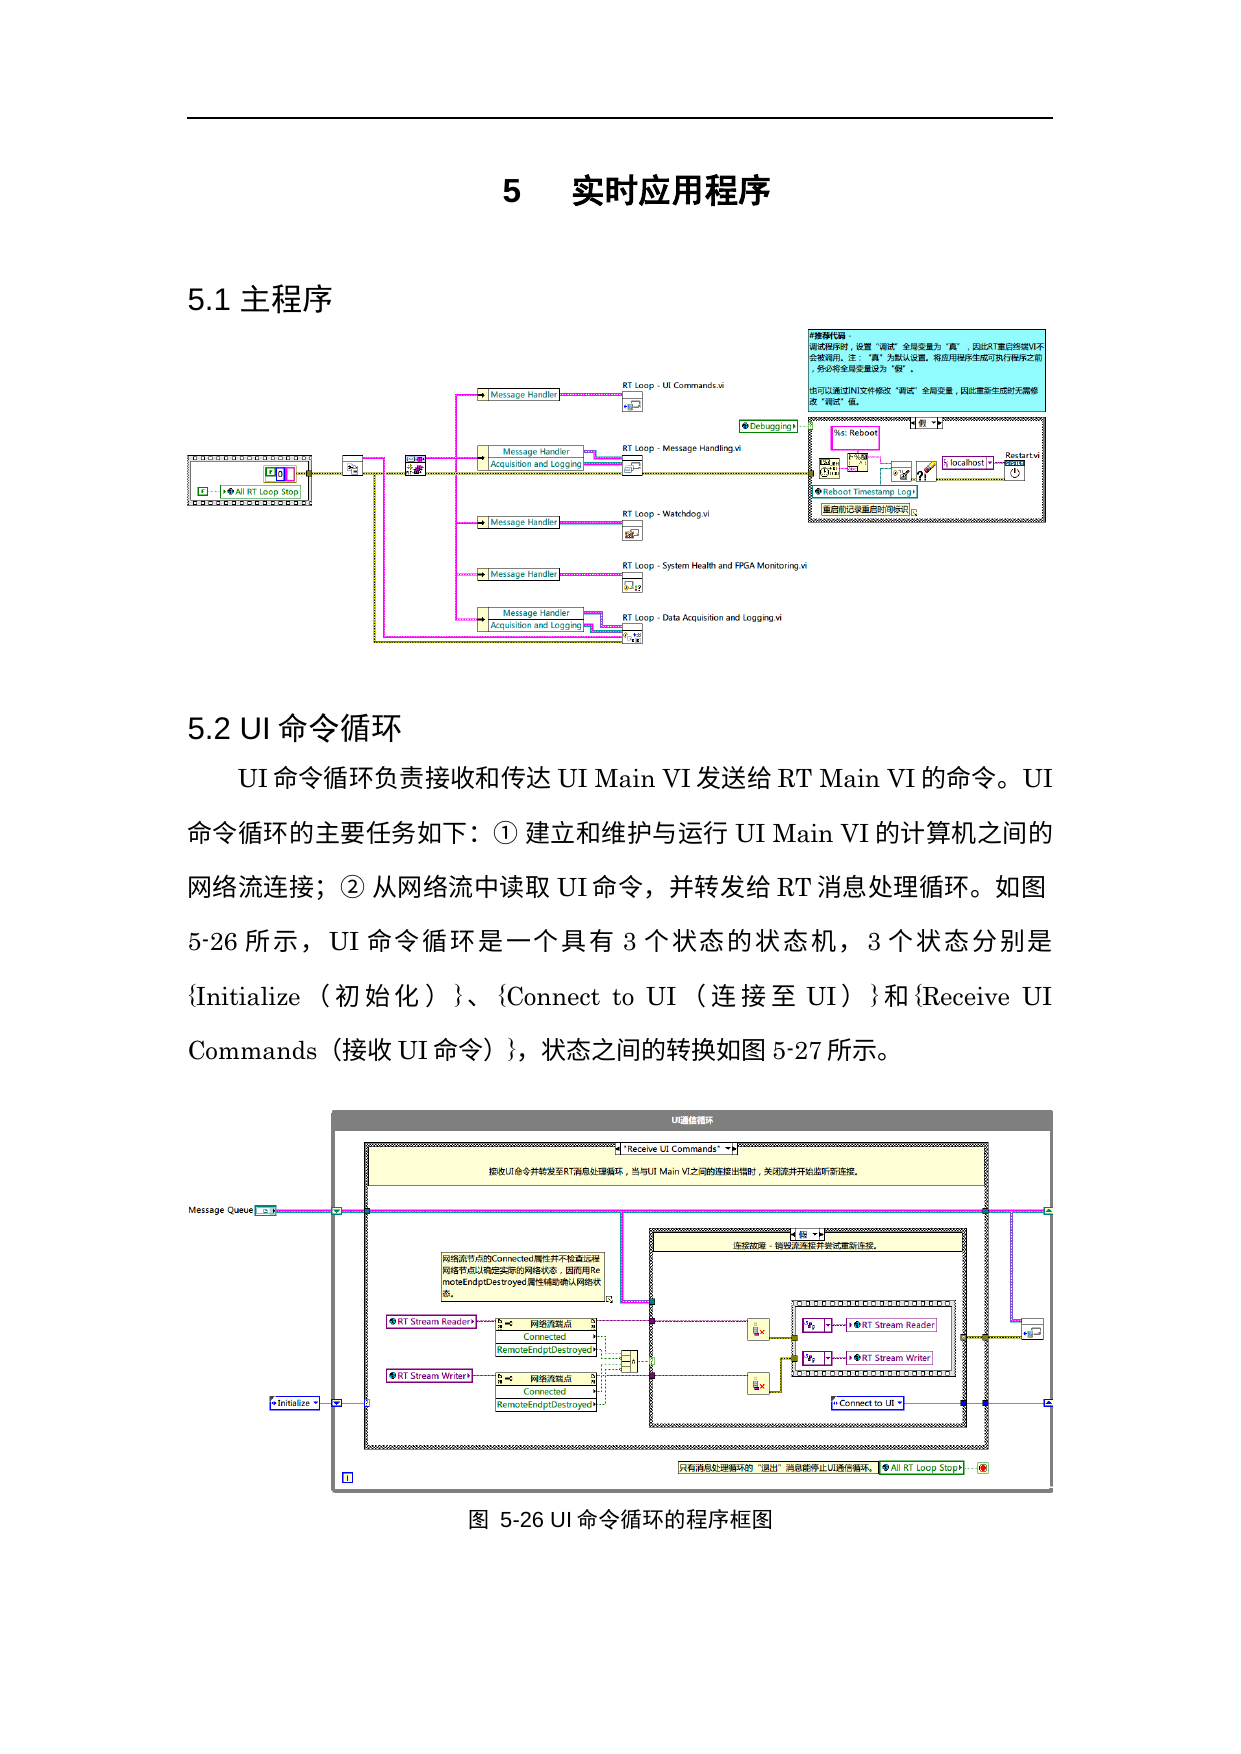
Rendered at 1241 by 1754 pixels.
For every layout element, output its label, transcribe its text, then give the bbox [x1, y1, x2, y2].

picture [187, 1110, 1053, 1493]
subtitle 主程序 [187, 279, 1053, 317]
picture [187, 329, 1053, 644]
subtitle UI命令循环 [187, 708, 1053, 746]
subtitle 实时应用程序 [187, 169, 1053, 209]
